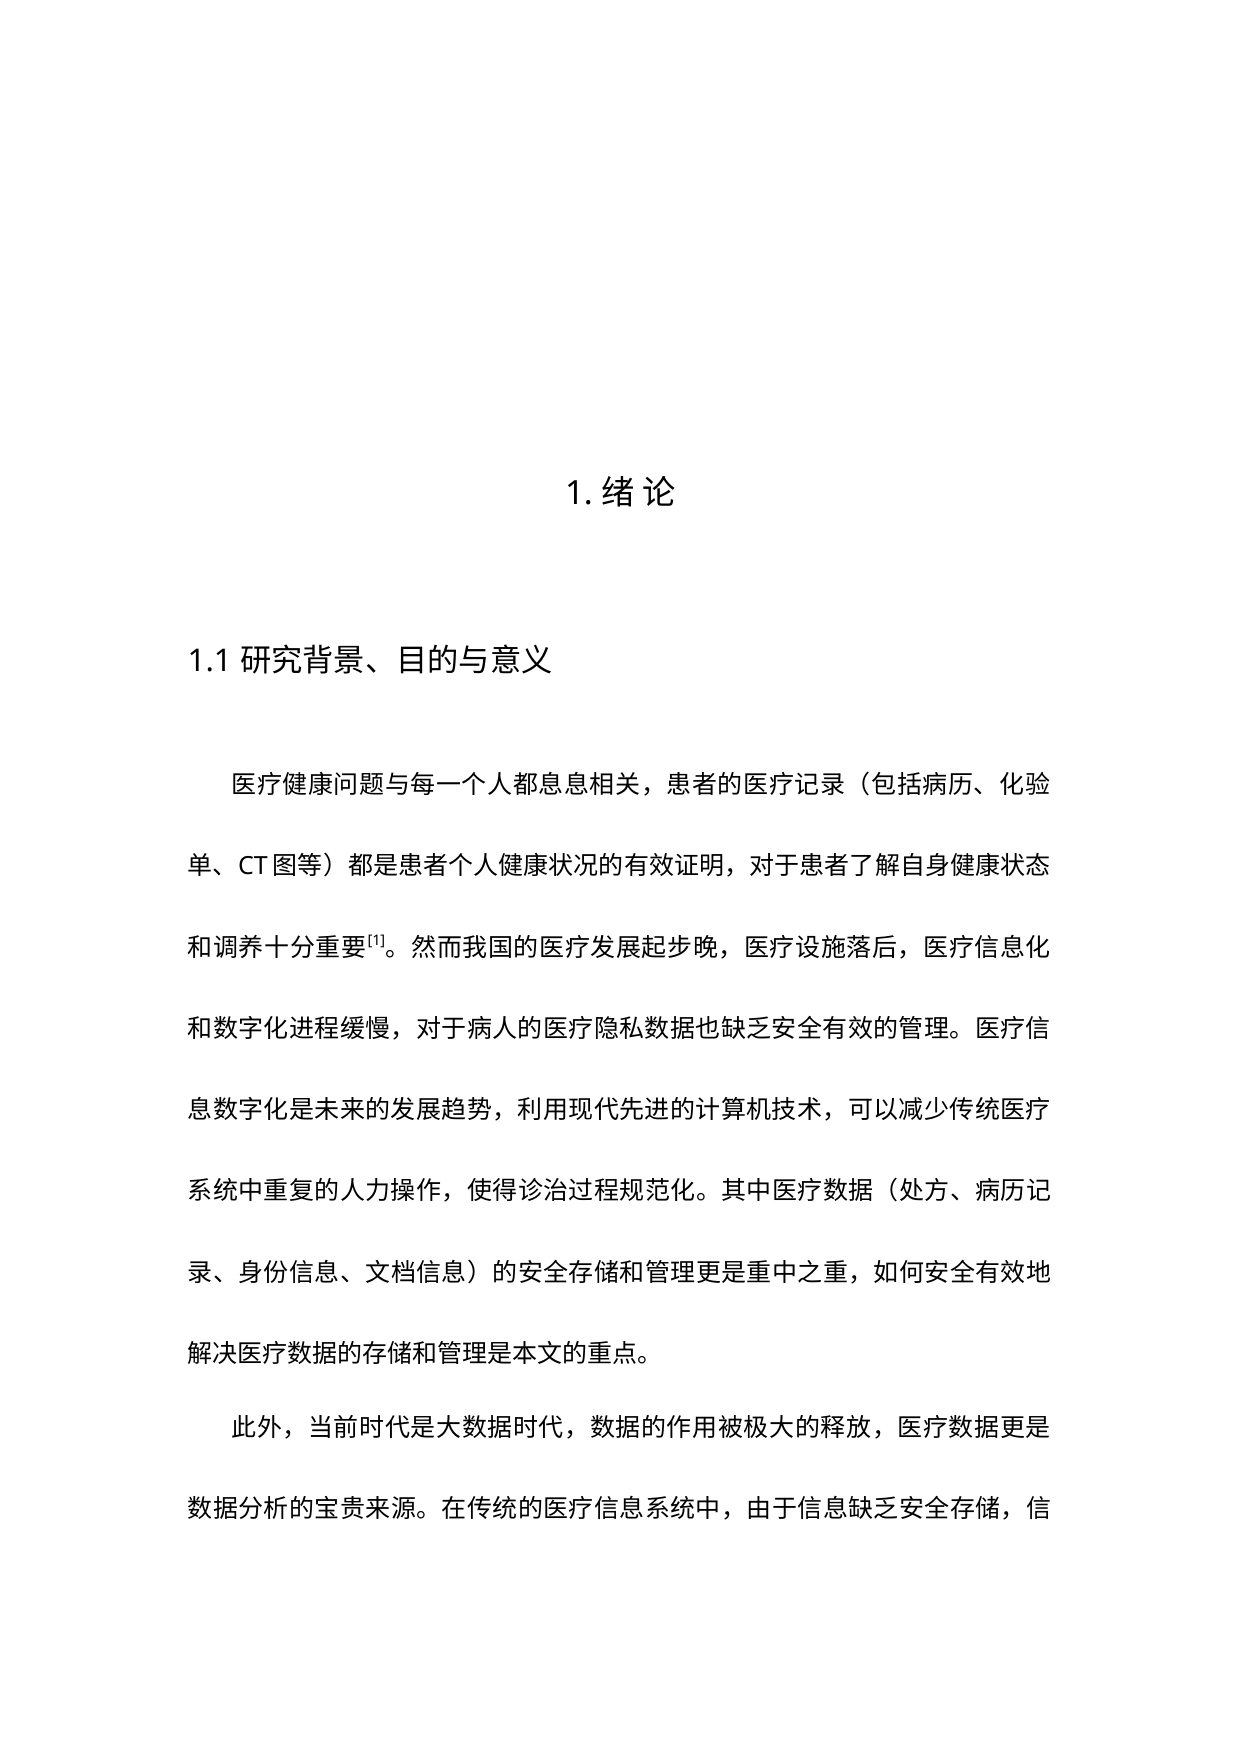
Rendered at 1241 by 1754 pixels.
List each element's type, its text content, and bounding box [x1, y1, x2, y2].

subtitle 1. 绪 论 [187, 457, 1053, 522]
text 医疗健康问题与每一个人都息息相关，患者的医疗记录（包括病历、化验单、CT图等）都是患者个人健康状况的有效证明，对于患者了解自身健康状态和调养十分重要[1]。然而我国的医疗发展起步晚，医疗设施落后，医疗信息化和数字化进程缓慢，对于病人的医疗隐私数据也缺乏安全有效的管理。医疗信息数字化是未来的发展趋势，利用现代先进的计算机技术，可以减少传统医疗系统中重复的人力操作，使得诊治过程规范化。其中医疗数据（处方、病历记录、身份信息、文档信息）的安全存储和管理更是重中之重，如何安全有效地解决医疗数据的存储和管理是本文的重点。 [187, 750, 1053, 1384]
subtitle 1.1 研究背景、目的与意义 [187, 625, 1053, 690]
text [187, 1393, 1053, 1539]
